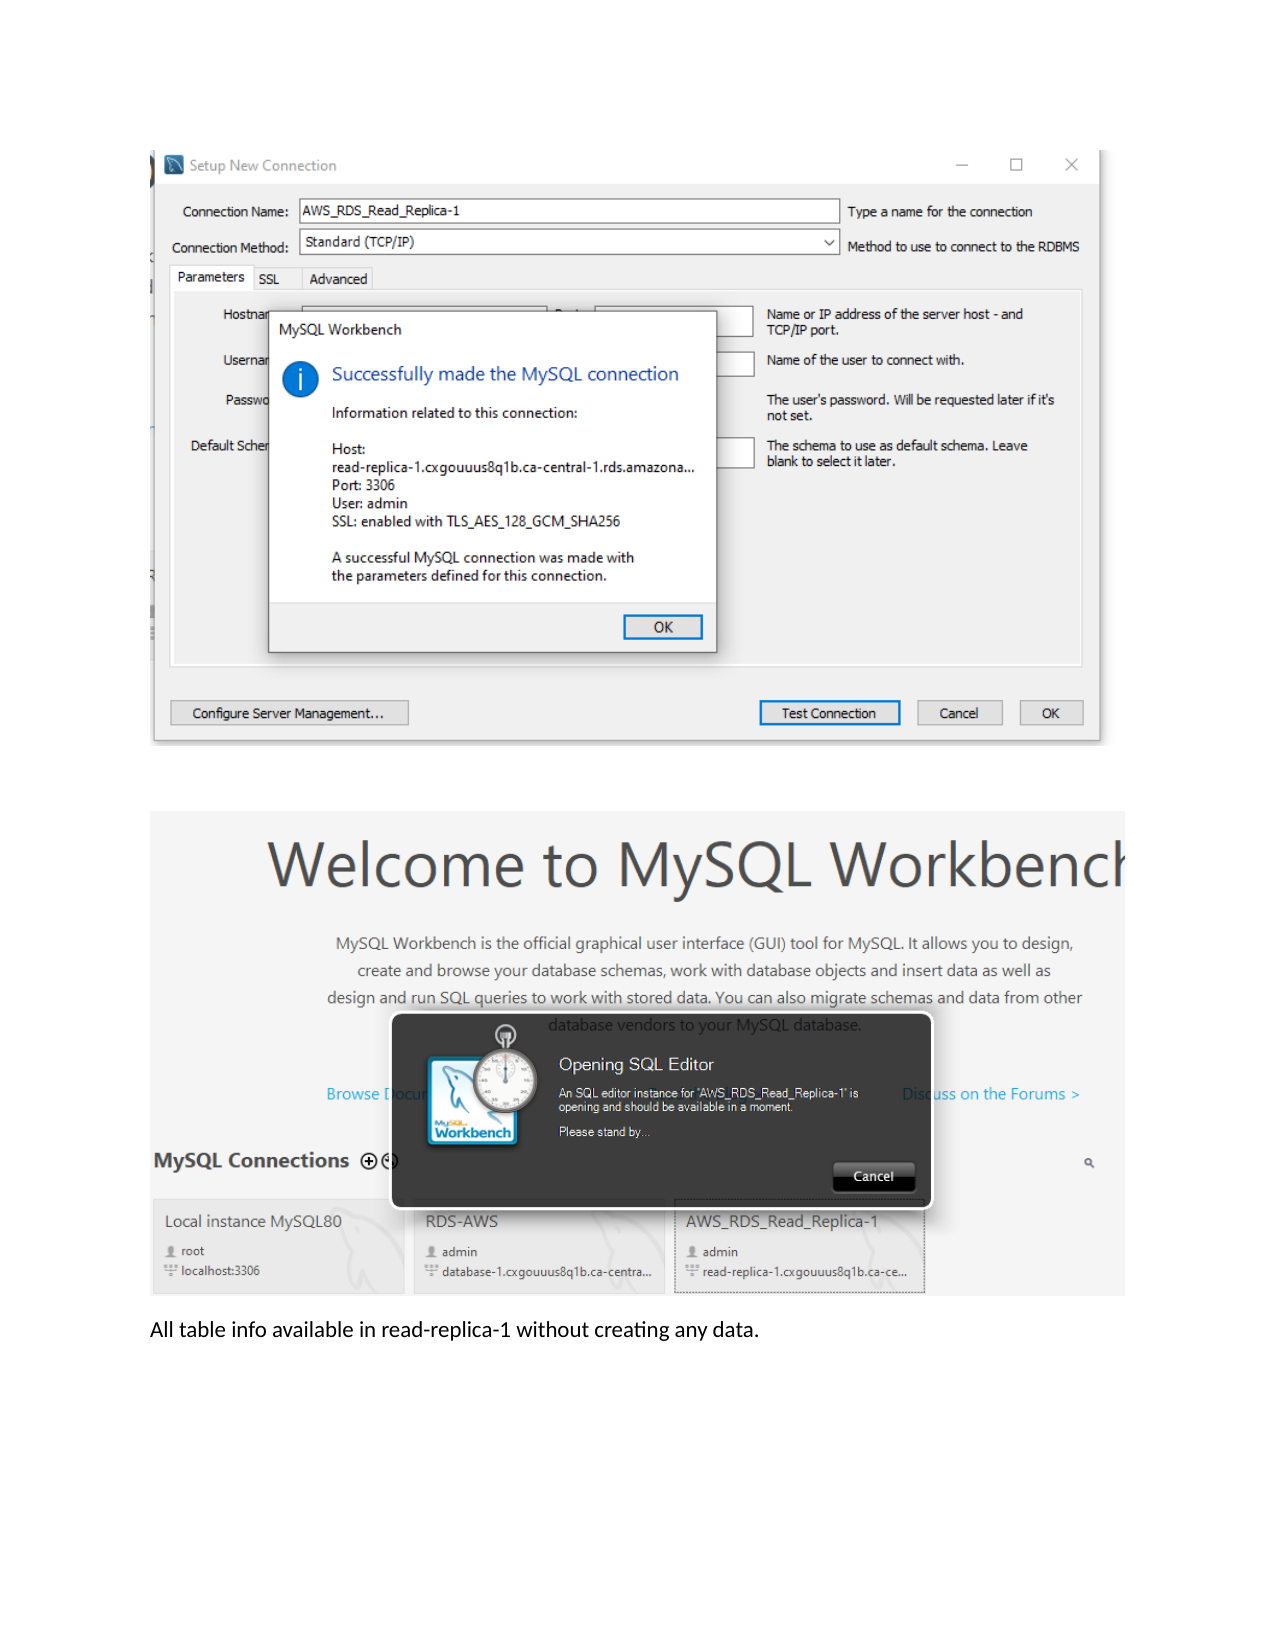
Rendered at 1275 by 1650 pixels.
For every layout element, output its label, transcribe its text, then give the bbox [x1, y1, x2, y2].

picture [150, 811, 1125, 1296]
picture [150, 150, 1125, 746]
text All table info available in read-replica-1 without creating any data. [150, 1315, 1125, 1343]
